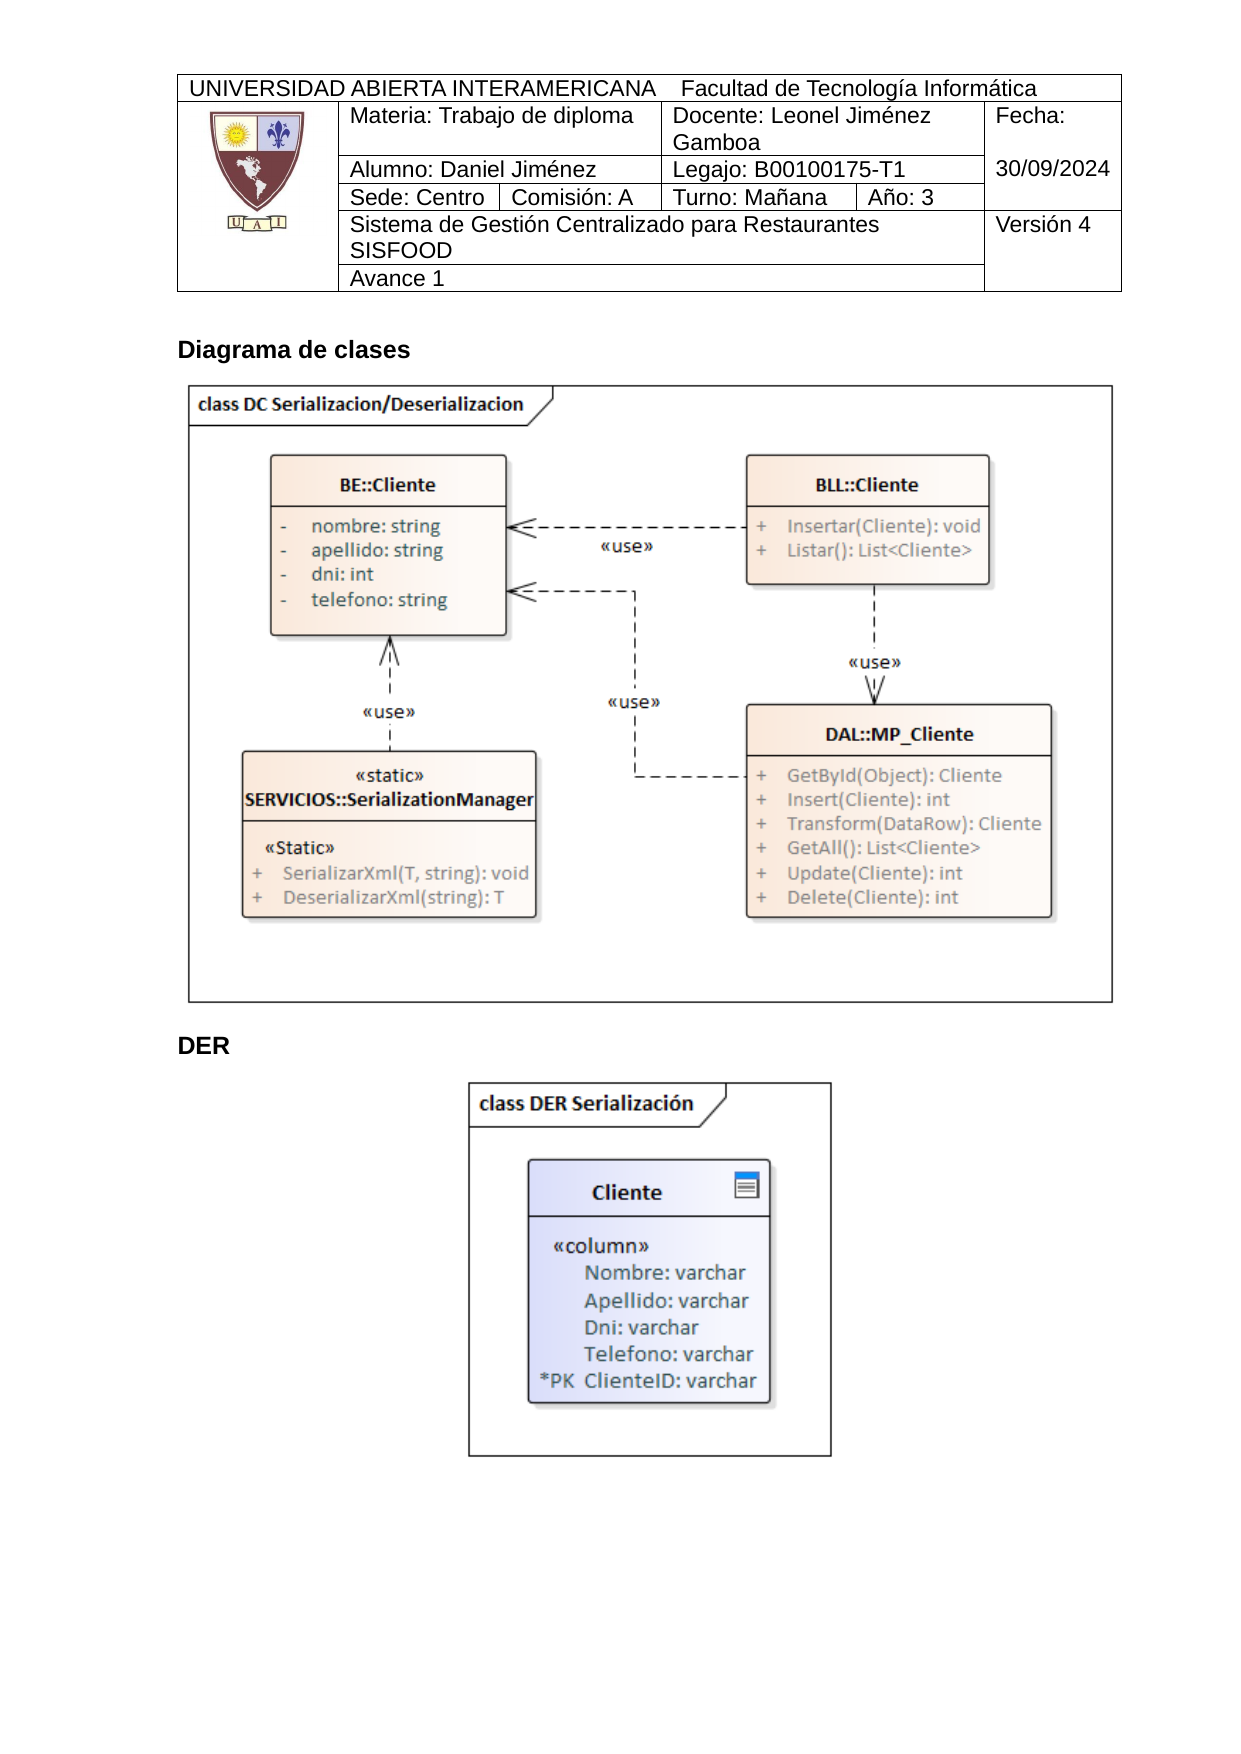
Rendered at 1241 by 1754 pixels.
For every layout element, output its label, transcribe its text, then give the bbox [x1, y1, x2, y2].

picture [456, 1070, 843, 1468]
picture [177, 374, 1123, 1013]
subtitle Diagrama de clases [177, 335, 1122, 364]
picture [188, 102, 327, 236]
subtitle DER [177, 1031, 1122, 1060]
